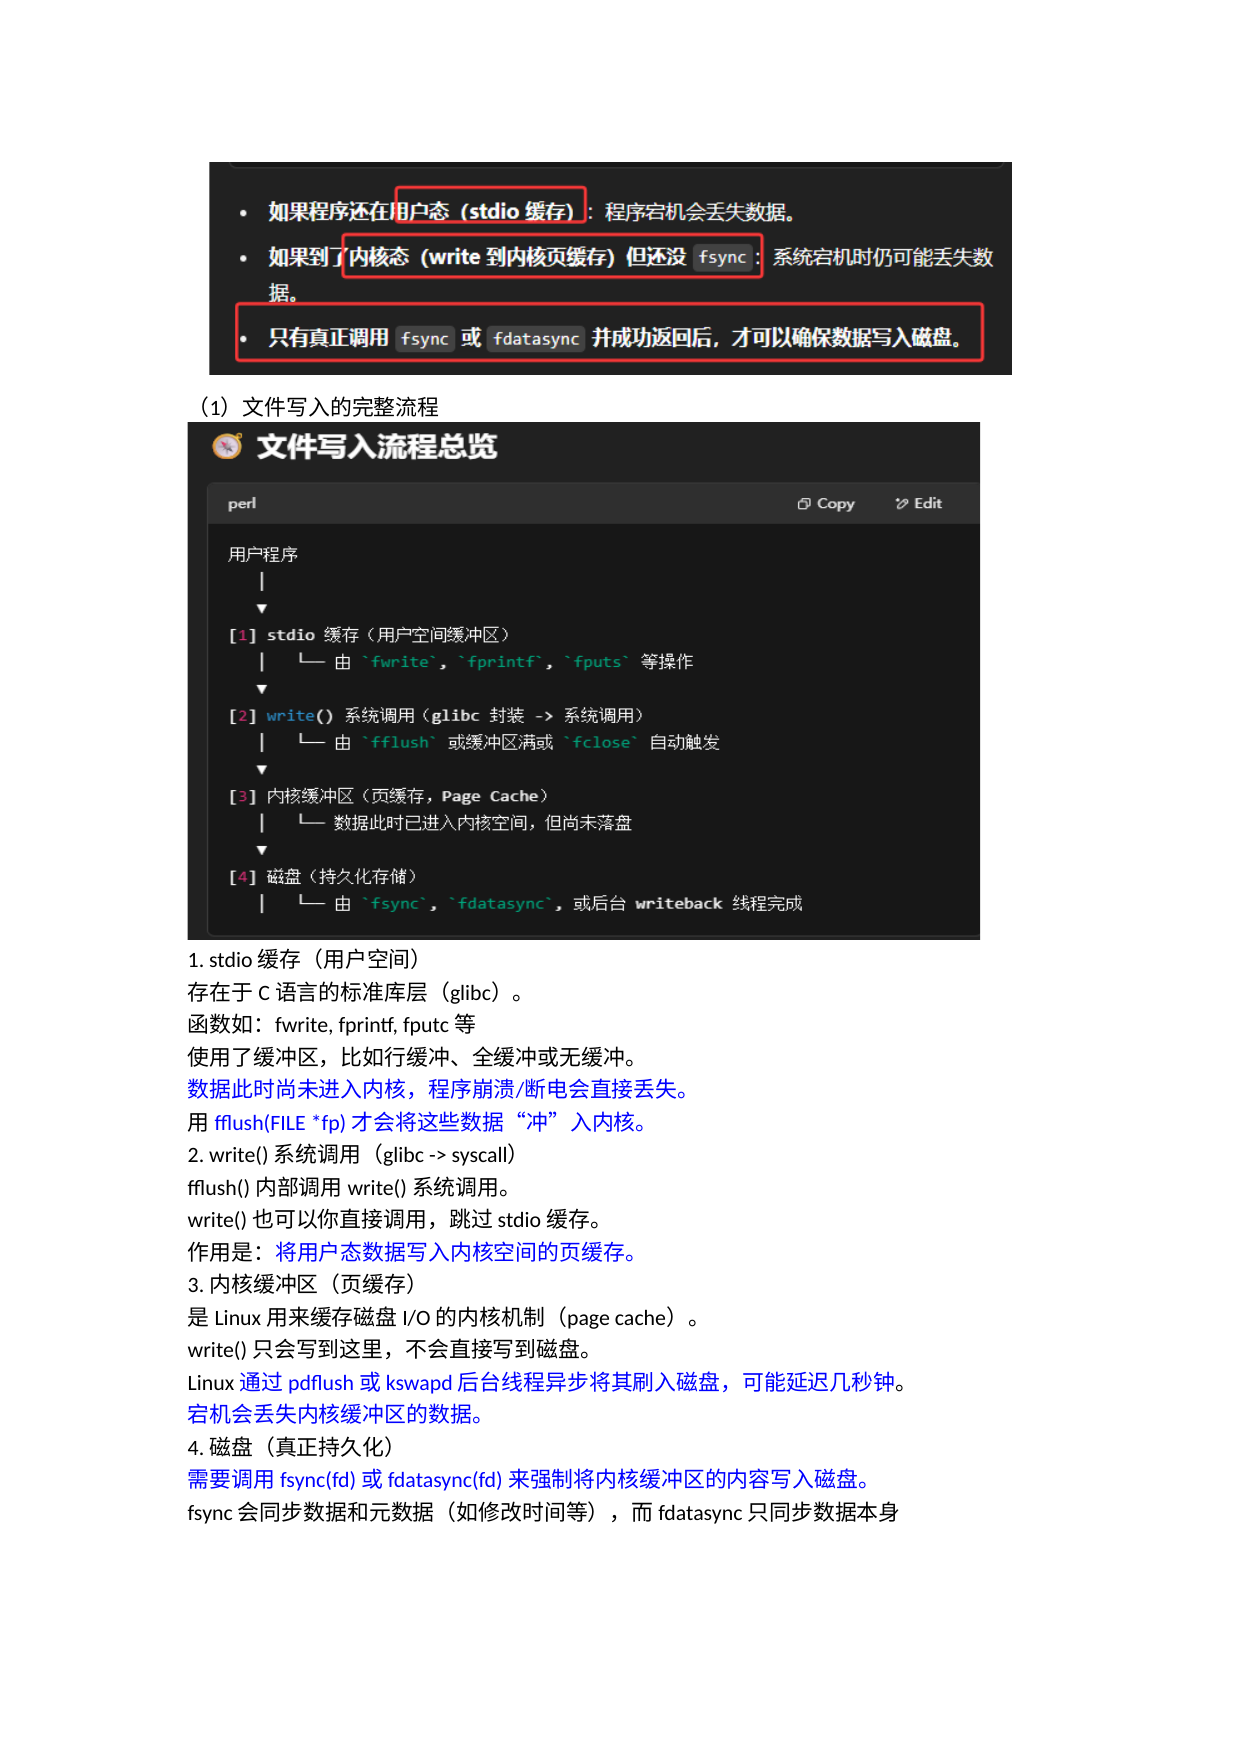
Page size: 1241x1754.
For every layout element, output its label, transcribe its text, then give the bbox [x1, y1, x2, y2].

list 1. stdio 缓存（用户空间） [187, 942, 1053, 974]
list 是 Linux 用来缓存磁盘 I/O 的内核机制（page cache）。 [187, 1299, 1053, 1332]
list 文件写入的完整流程 [187, 389, 1053, 422]
list fflush() 内部调用 write() 系统调用。 [187, 1169, 1053, 1202]
list Linux 通过 pdflush 或 kswapd 后台线程异步将其刷入磁盘，可能延迟几秒钟。 [187, 1364, 1053, 1397]
list 数据此时尚未进入内核，程序崩溃/断电会直接丢失。 [187, 1072, 1053, 1104]
list 2. write() 系统调用（glibc -> syscall） [187, 1137, 1053, 1169]
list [187, 1494, 1053, 1527]
list 4. 磁盘（真正持久化） [187, 1429, 1053, 1462]
picture [209, 162, 1012, 375]
list 使用了缓冲区，比如行缓冲、全缓冲或无缓冲。 [187, 1039, 1053, 1072]
list 函数如：fwrite, fprintf, fputc 等 [187, 1007, 1053, 1039]
list 需要调用 fsync(fd) 或 fdatasync(fd) 来强制将内核缓冲区的内容写入磁盘。 [187, 1462, 1053, 1494]
picture [187, 422, 980, 940]
list 存在于 C 语言的标准库层（glibc）。 [187, 974, 1053, 1007]
list 作用是：将用户态数据写入内核空间的页缓存。 [187, 1234, 1053, 1267]
list write() 只会写到这里，不会直接写到磁盘。 [187, 1332, 1053, 1364]
list 用 fflush(FILE *fp) 才会将这些数据“冲”入内核。 [187, 1104, 1053, 1137]
list 3. 内核缓冲区（页缓存） [187, 1267, 1053, 1299]
list write() 也可以你直接调用，跳过 stdio 缓存。 [187, 1202, 1053, 1234]
list 宕机会丢失内核缓冲区的数据。 [187, 1397, 1053, 1429]
